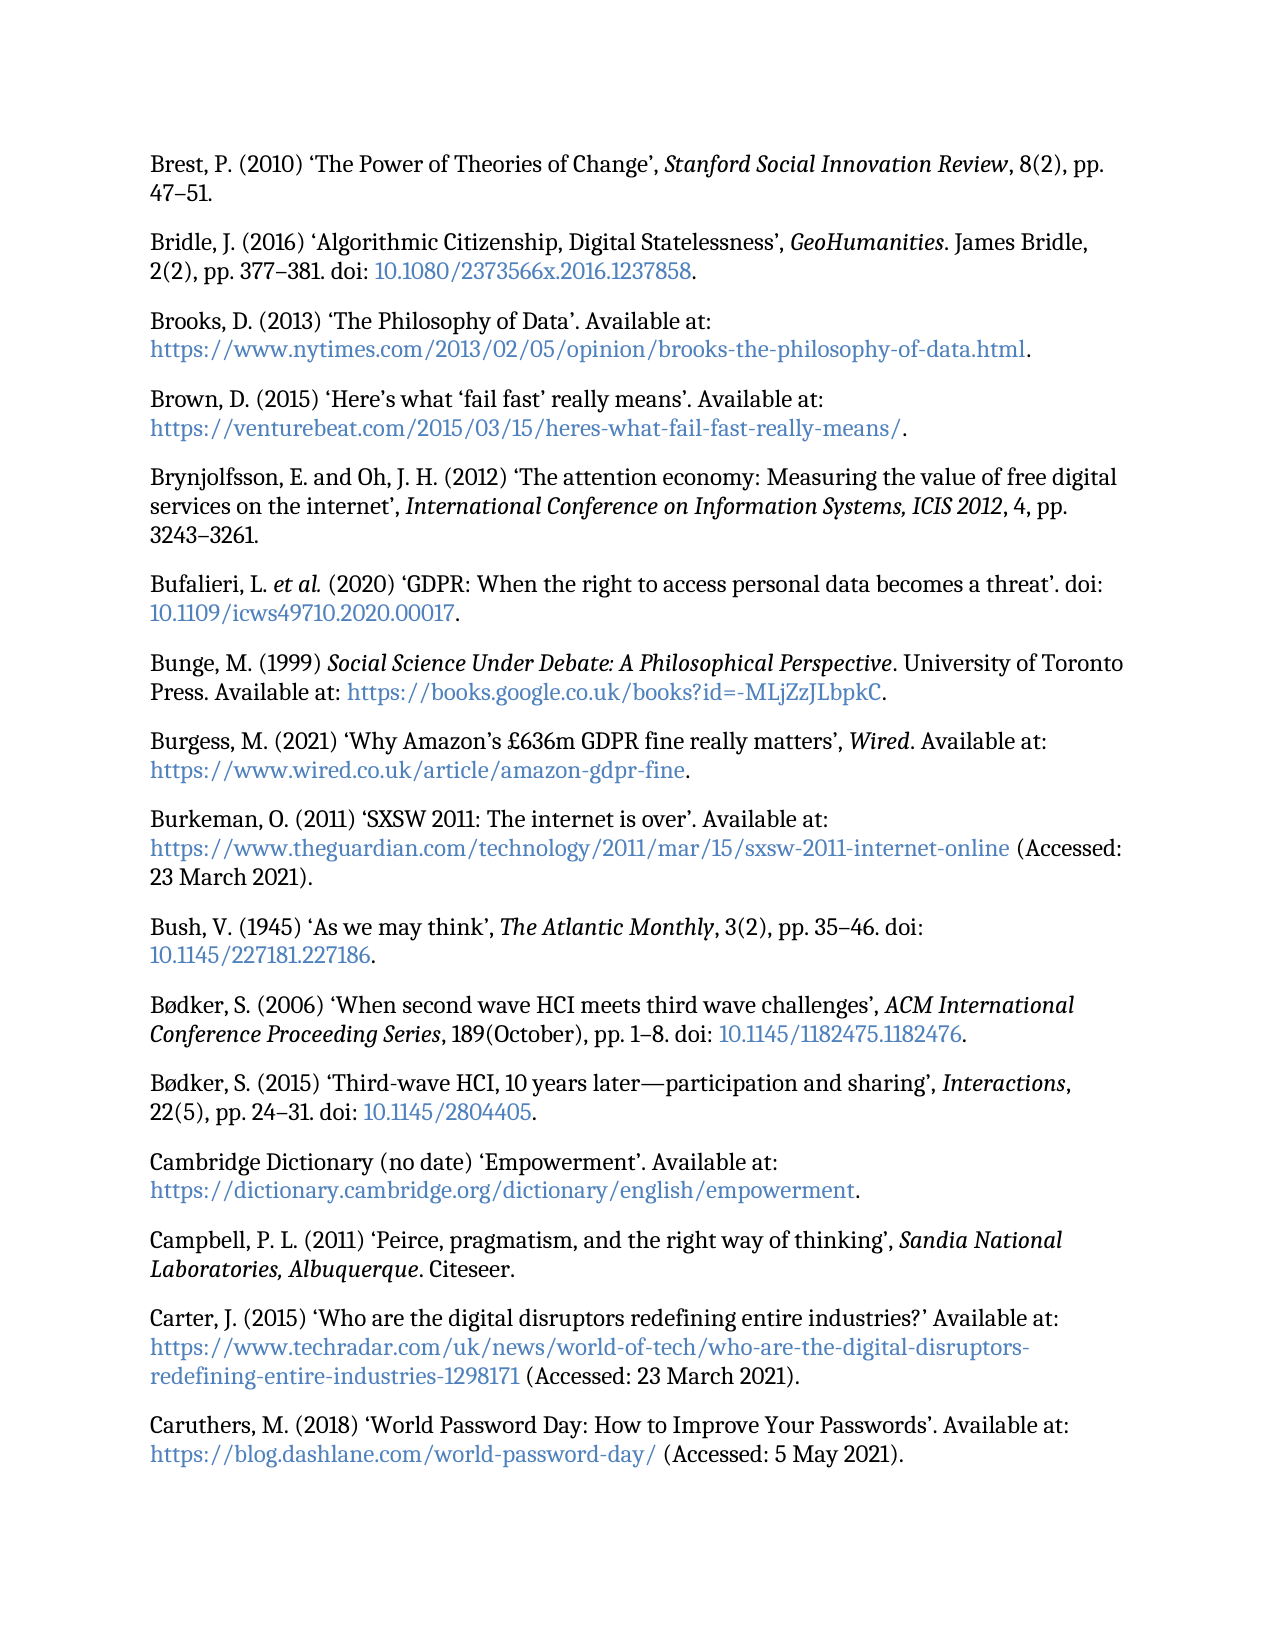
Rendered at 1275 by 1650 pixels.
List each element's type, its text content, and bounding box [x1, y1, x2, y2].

text Brynjolfsson, E. and Oh, J. H. (2012) ‘The attention economy: Measuring the value of free digital services on the internet’, International Conference on Information Systems, ICIS 2012, 4, pp. 3243–3261. [150, 463, 1125, 549]
text Caruthers, M. (2018) ‘World Password Day: How to Improve Your Passwords’. Available at: https://blog.dashlane.com/world-password-day/ (Accessed: 5 May 2021). [150, 1411, 1125, 1469]
text Bunge, M. (1999) Social Science Under Debate: A Philosophical Perspective. University of Toronto Press. Available at: https://books.google.co.uk/books?id=-MLjZzJLbpkC. [150, 649, 1125, 706]
text Brest, P. (2010) ‘The Power of Theories of Change’, Stanford Social Innovation Review, 8(2), pp. 47–51. [150, 150, 1125, 207]
text Carter, J. (2015) ‘Who are the digital disruptors redefining entire industries?’ Available at: https://www.techradar.com/uk/news/world-of-tech/who-are-the-digital-disruptors-redefining-entire-industries-1298171 (Accessed: 23 March 2021). [150, 1304, 1125, 1390]
text Brown, D. (2015) ‘Here’s what ‘fail fast’ really means’. Available at: https://venturebeat.com/2015/03/15/heres-what-fail-fast-really-means/. [150, 385, 1125, 442]
text Bush, V. (1945) ‘As we may think’, The Atlantic Monthly, 3(2), pp. 35–46. doi: 10.1145/227181.227186. [150, 912, 1125, 970]
text Brooks, D. (2013) ‘The Philosophy of Data’. Available at: https://www.nytimes.com/2013/02/05/opinion/brooks-the-philosophy-of-data.html. [150, 307, 1125, 364]
text Bødker, S. (2015) ‘Third-wave HCI, 10 years later—participation and sharing’, Interactions, 22(5), pp. 24–31. doi: 10.1145/2804405. [150, 1069, 1125, 1127]
text Burkeman, O. (2011) ‘SXSW 2011: The internet is over’. Available at: https://www.theguardian.com/technology/2011/mar/15/sxsw-2011-internet-online (Accessed: 23 March 2021). [150, 805, 1125, 892]
text Bridle, J. (2016) ‘Algorithmic Citizenship, Digital Statelessness’, GeoHumanities. James Bridle, 2(2), pp. 377–381. doi: 10.1080/2373566x.2016.1237858. [150, 228, 1125, 286]
text Bødker, S. (2006) ‘When second wave HCI meets third wave challenges’, ACM International Conference Proceeding Series, 189(October), pp. 1–8. doi: 10.1145/1182475.1182476. [150, 991, 1125, 1048]
text Campbell, P. L. (2011) ‘Peirce, pragmatism, and the right way of thinking’, Sandia National Laboratories, Albuquerque. Citeseer. [150, 1226, 1125, 1283]
text Burgess, M. (2021) ‘Why Amazon’s £636m GDPR fine really matters’, Wired. Available at: https://www.wired.co.uk/article/amazon-gdpr-fine. [150, 727, 1125, 784]
text Cambridge Dictionary (no date) ‘Empowerment’. Available at: https://dictionary.cambridge.org/dictionary/english/empowerment. [150, 1147, 1125, 1205]
text Bufalieri, L. et al. (2020) ‘GDPR: When the right to access personal data becomes a threat’. doi: 10.1109/icws49710.2020.00017. [150, 570, 1125, 628]
